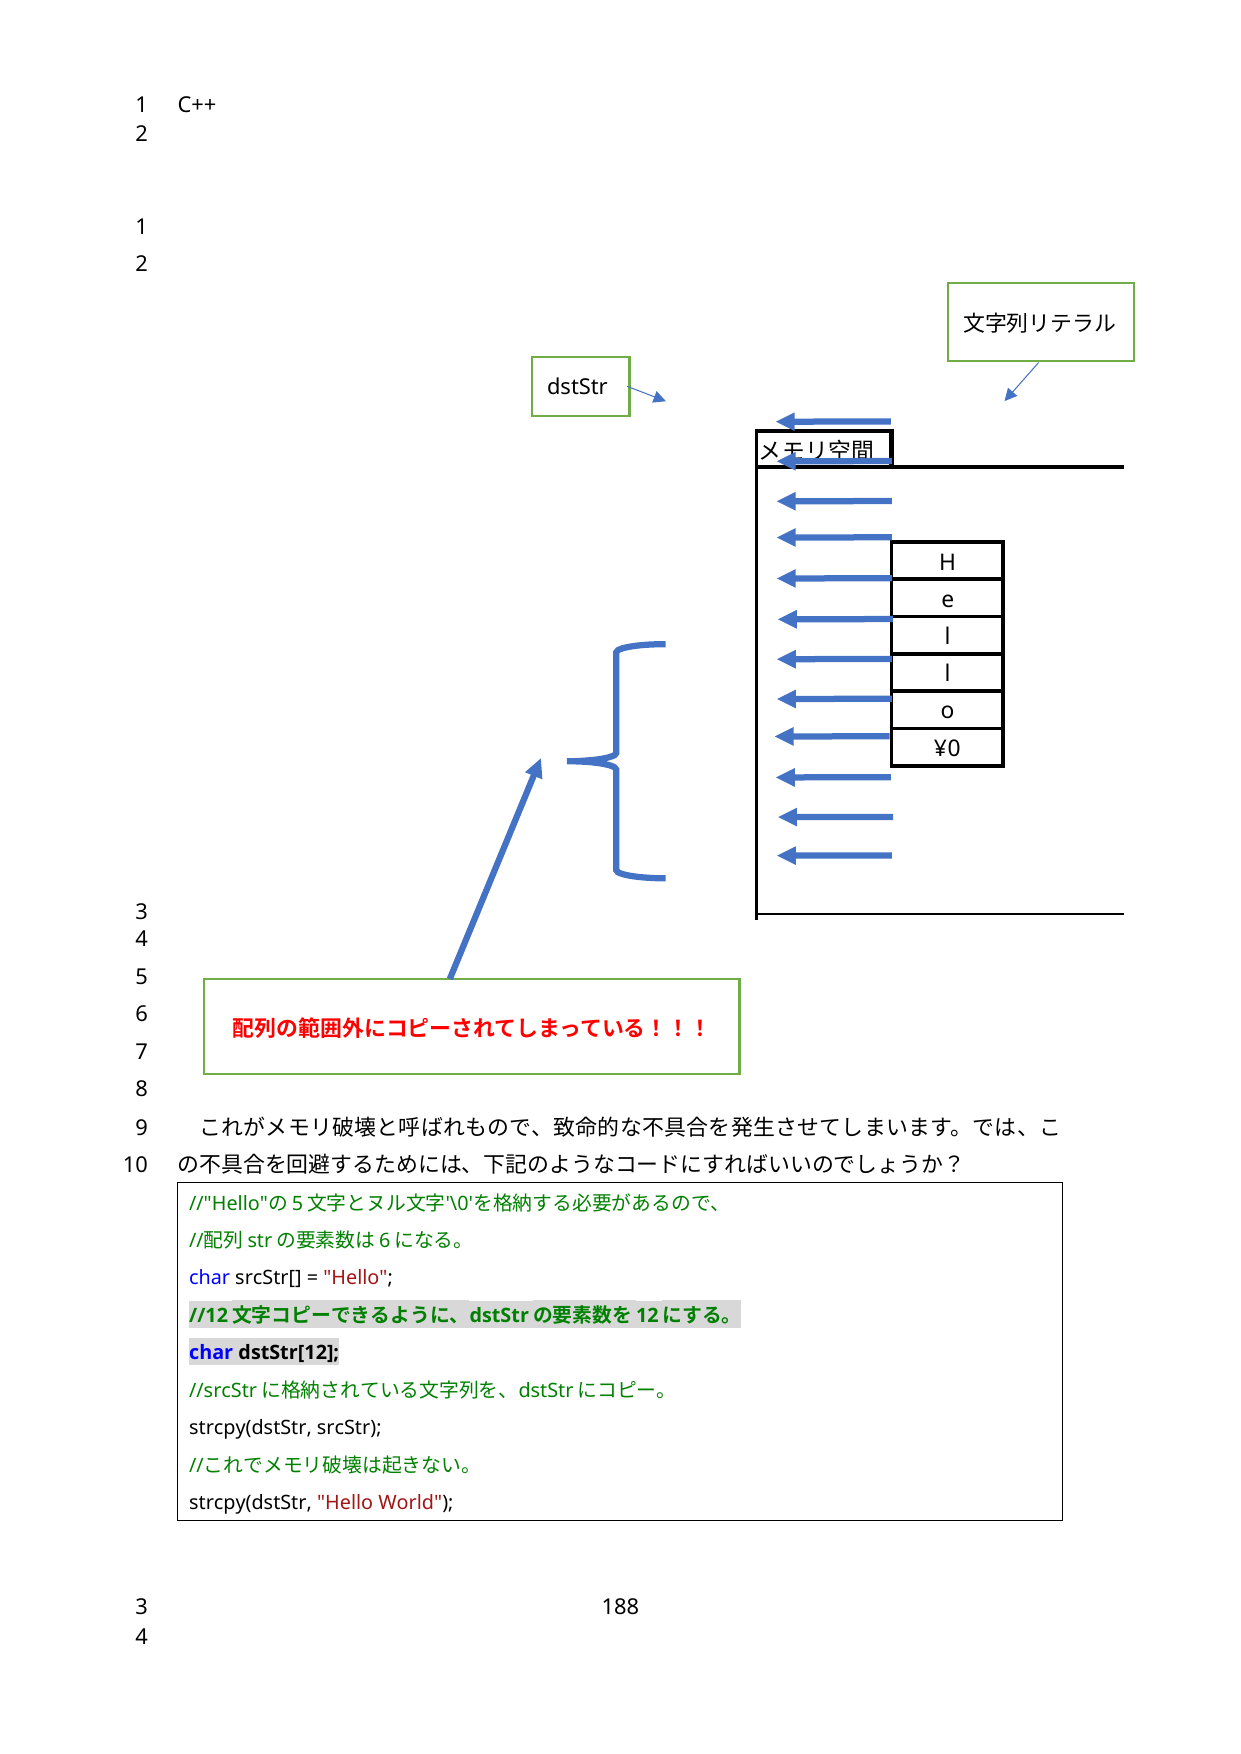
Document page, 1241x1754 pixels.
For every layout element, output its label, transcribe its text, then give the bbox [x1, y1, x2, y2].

table_header //"Hello"の5文字とヌル文字'\0'を格納する必要があるので、 //配列strの要素数は6になる。 char srcStr[] = "Hello"; //12文字コピーできるように、dstStrの要素数を12にする。 char dstStr[12]; //srcStrに格納されている文字列を、dstStrにコピー。 strcpy(dstStr, srcStr); //これでメモリ破壊は起きない。 strcpy(dstStr, "Hello World"); [178, 1183, 1062, 1520]
text これがメモリ破壊と呼ばれもので、致命的な不具合を発生させてしまいます。では、この不具合を回避するためには、下記のようなコードにすればいいのでしょうか？ [177, 1107, 1063, 1182]
